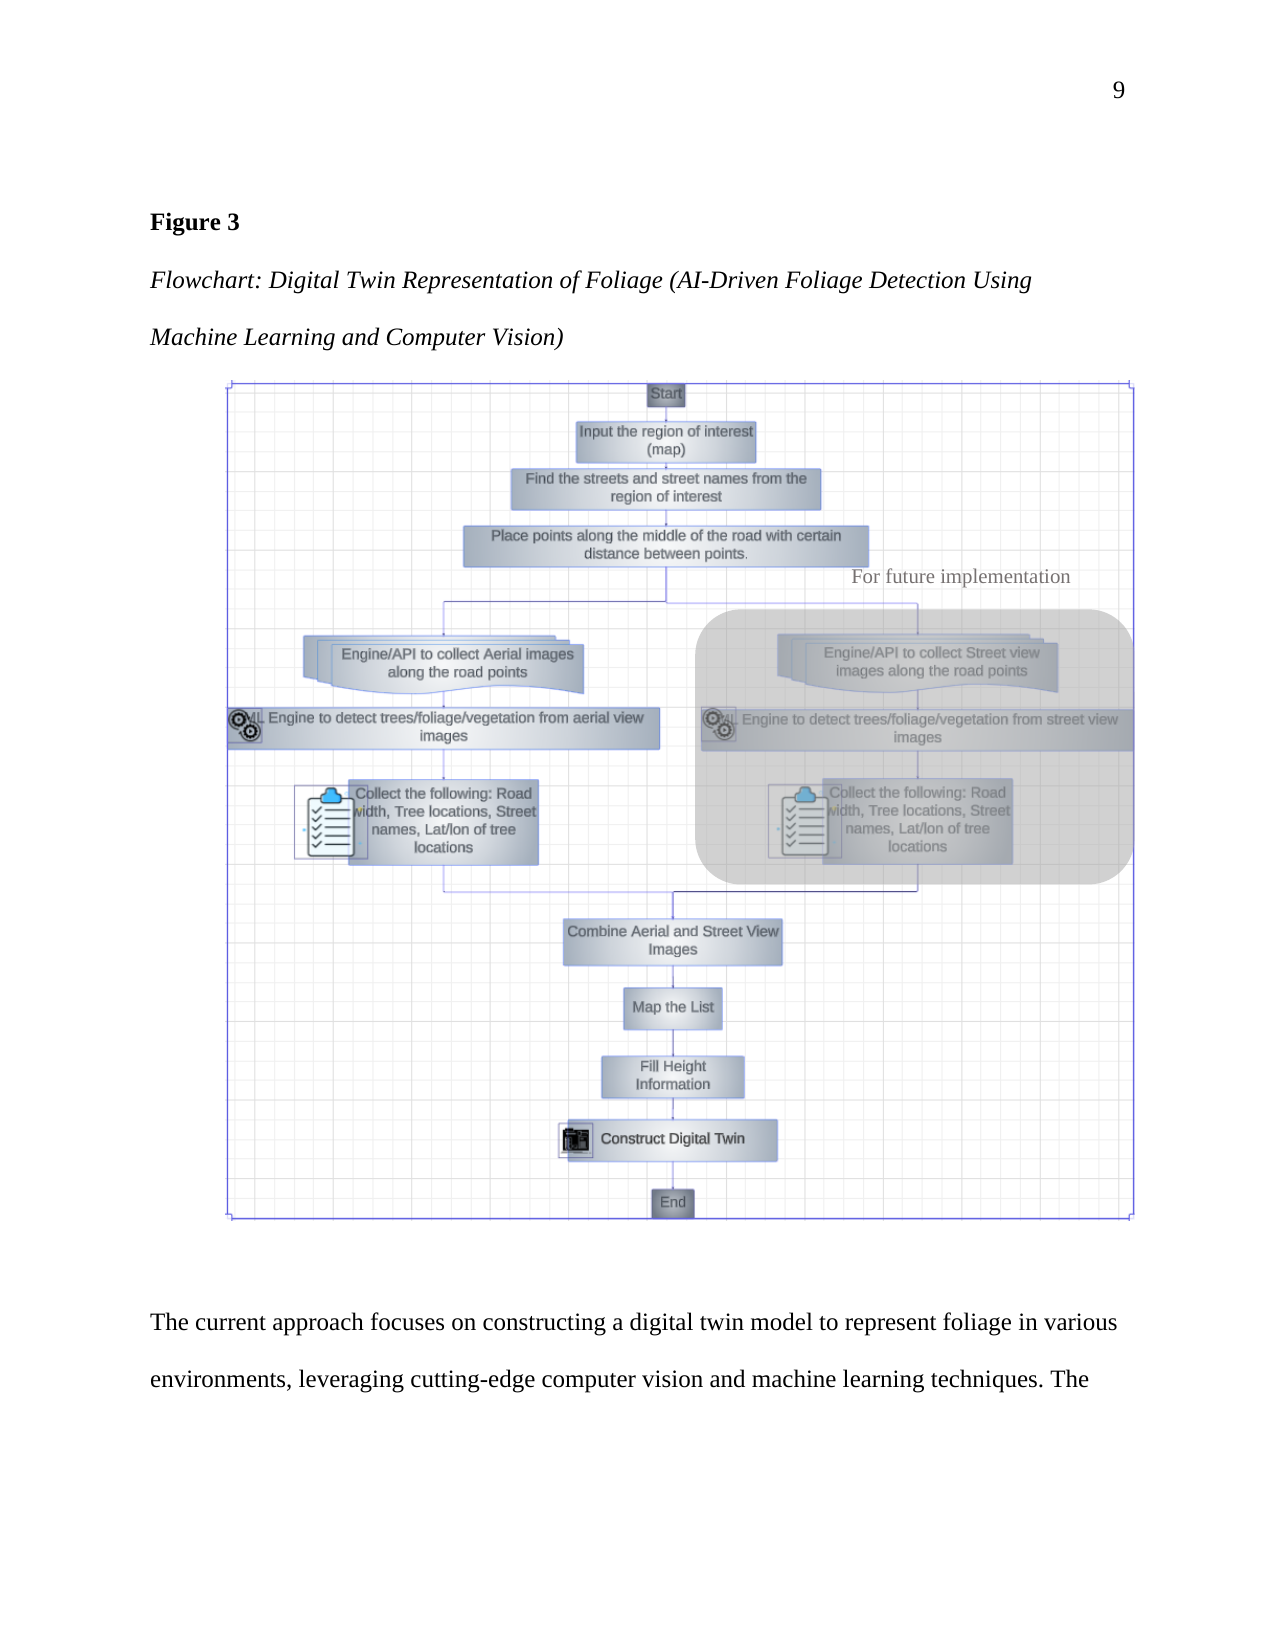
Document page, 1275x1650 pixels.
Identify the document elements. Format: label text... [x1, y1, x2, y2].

text Flowchart: Digital Twin Representation of Foliage (AI-Driven Foliage Detection Using Machine Learning and Computer Vision) [150, 265, 1125, 351]
picture [225, 380, 1135, 1221]
text Figure 3 [150, 207, 1125, 236]
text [150, 1307, 1125, 1393]
